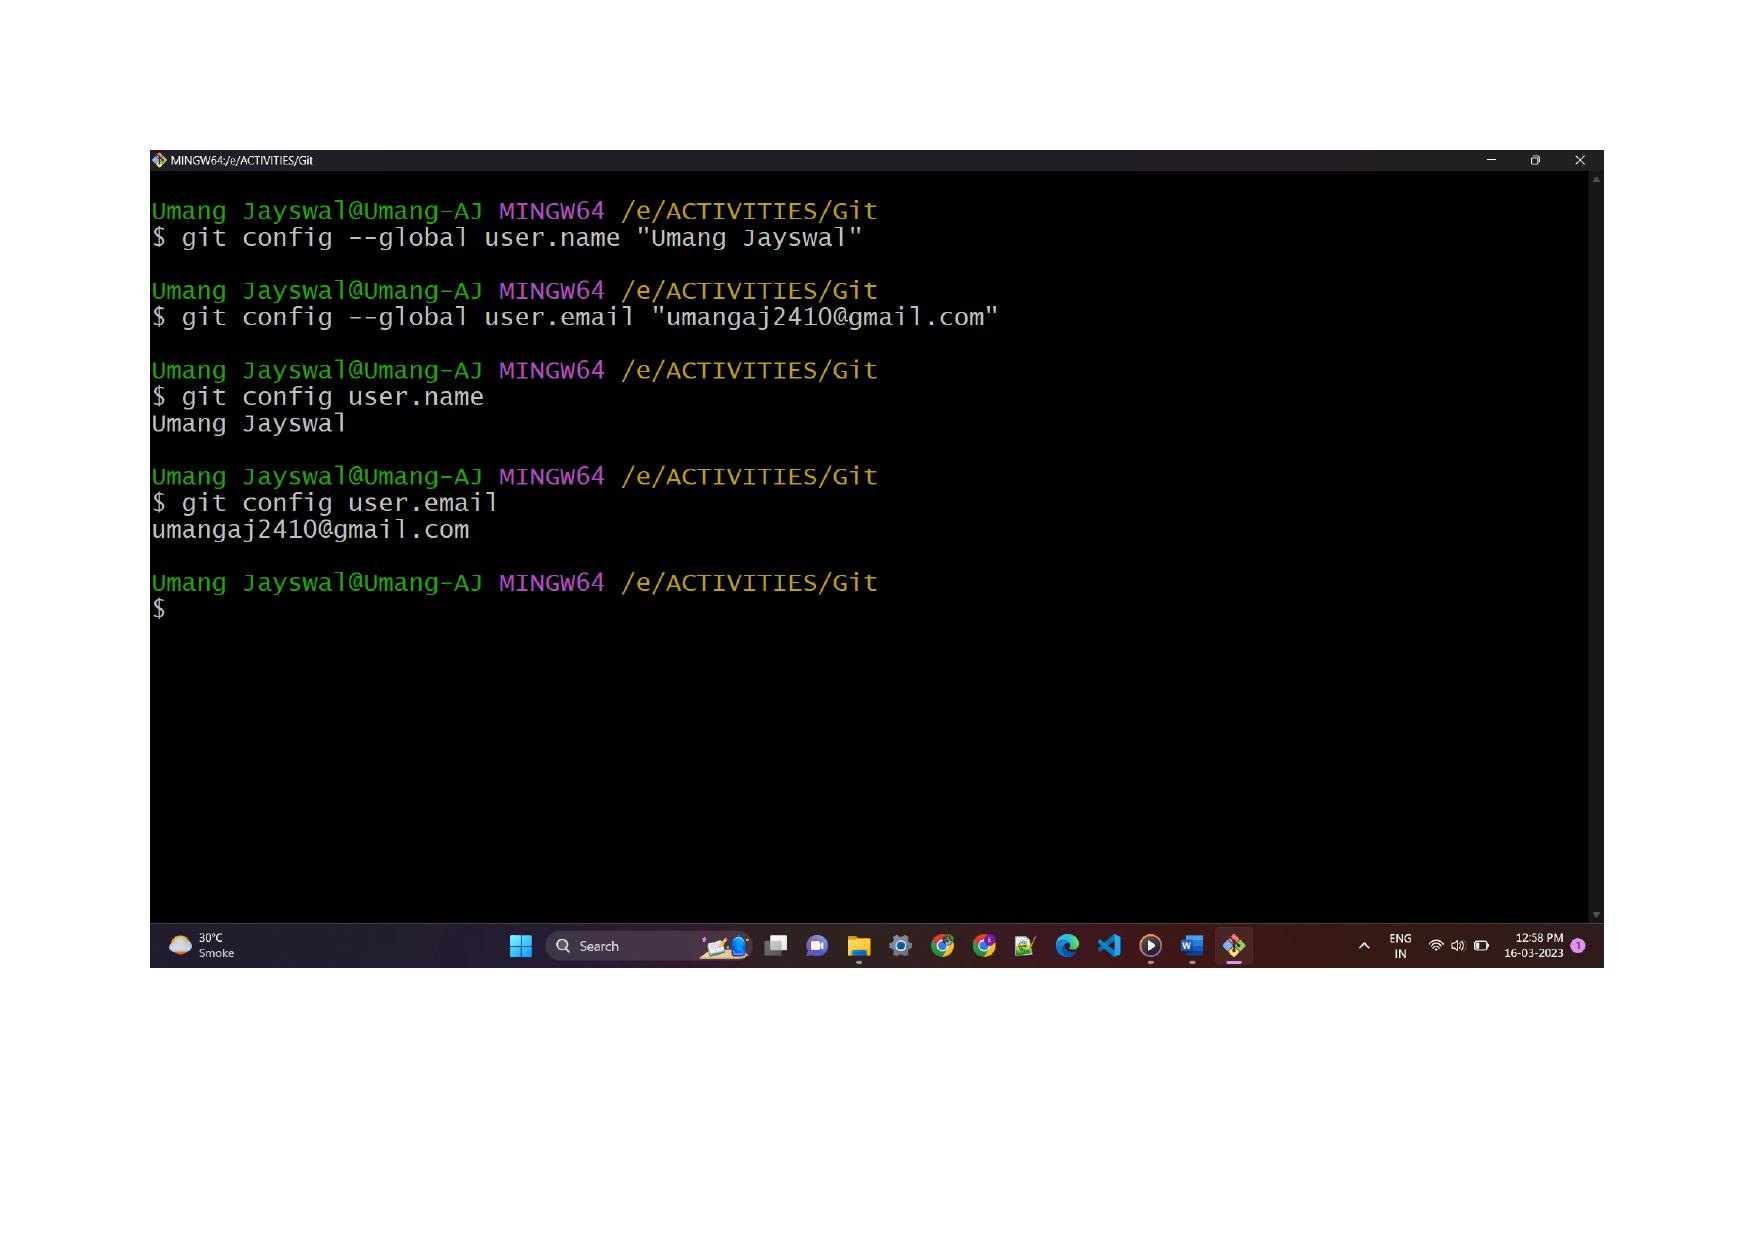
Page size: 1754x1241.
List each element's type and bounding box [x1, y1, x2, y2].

picture [150, 150, 1604, 968]
